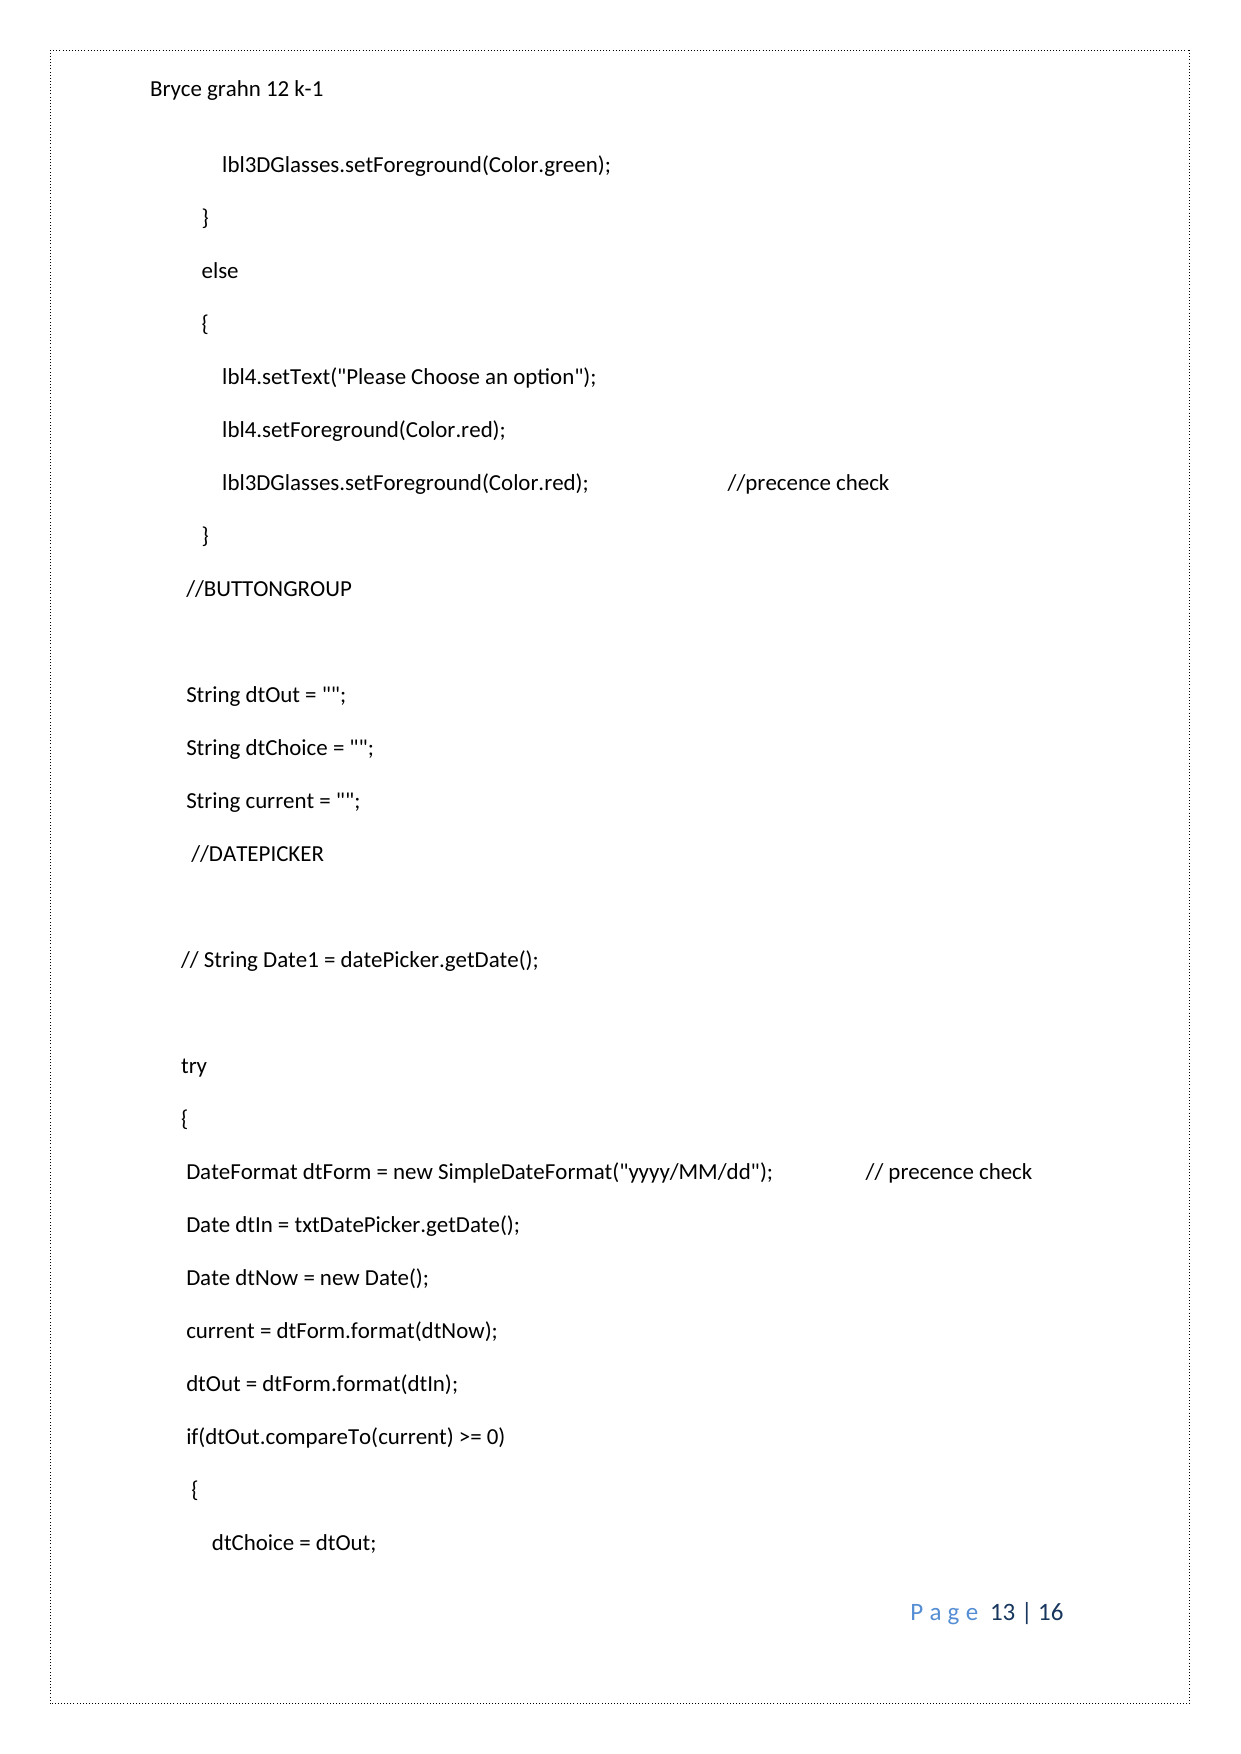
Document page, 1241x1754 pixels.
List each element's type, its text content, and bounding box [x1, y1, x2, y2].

text try [150, 1051, 1090, 1079]
text Date dtIn = txtDatePicker.getDate(); [150, 1210, 1090, 1238]
text String current = ""; [150, 786, 1090, 814]
text String dtChoice = ""; [150, 733, 1090, 761]
text String dtOut = ""; [150, 680, 1090, 708]
text DateFormat dtForm = new SimpleDateFormat("yyyy/MM/dd"); // precence check [150, 1157, 1090, 1185]
text { [150, 1104, 1090, 1132]
text } [150, 521, 1090, 549]
text //DATEPICKER [150, 839, 1090, 867]
text lbl4.setText("Please Choose an option"); [150, 362, 1090, 390]
text else [150, 256, 1090, 284]
text lbl4.setForeground(Color.red); [150, 415, 1090, 443]
text //BUTTONGROUP [150, 574, 1090, 602]
text if(dtOut.compareTo(current) >= 0) [150, 1422, 1090, 1451]
text { [150, 309, 1090, 337]
text lbl3DGlasses.setForeground(Color.red); //precence check [150, 468, 1090, 496]
text { [150, 1476, 1090, 1503]
text Date dtNow = new Date(); [150, 1263, 1090, 1291]
text dtOut = dtForm.format(dtIn); [150, 1369, 1090, 1397]
text dtChoice = dtOut; [150, 1528, 1090, 1557]
text } [150, 203, 1090, 231]
text lbl3DGlasses.setForeground(Color.green); [150, 150, 1090, 178]
text // String Date1 = datePicker.getDate(); [150, 945, 1090, 973]
text current = dtForm.format(dtNow); [150, 1316, 1090, 1344]
